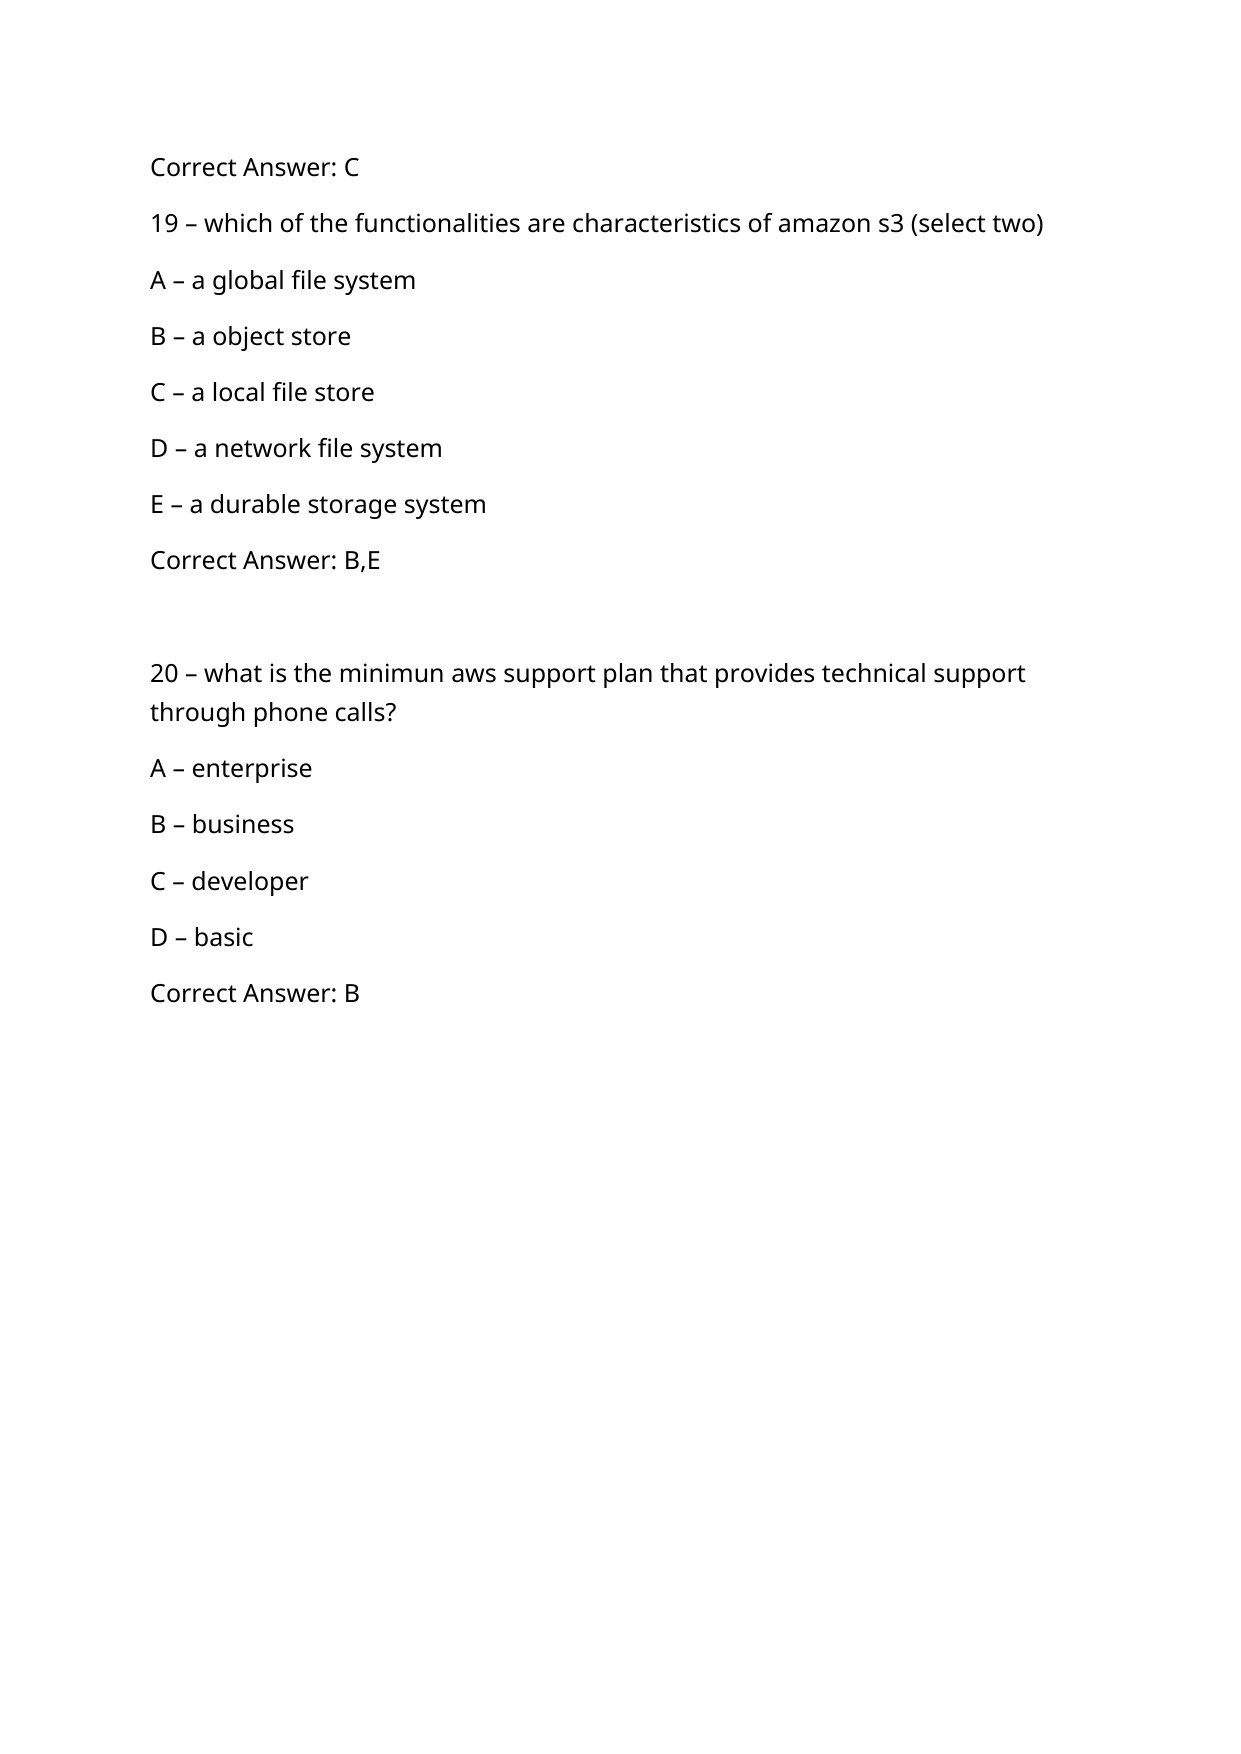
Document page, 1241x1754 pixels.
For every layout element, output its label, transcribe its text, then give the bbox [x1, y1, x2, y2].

text Correct Answer: B,E [150, 543, 1090, 577]
text D – basic [150, 919, 1090, 953]
text Correct Answer: C [150, 150, 1090, 184]
text Correct Answer: B [150, 976, 1090, 1009]
text B – a object store [150, 318, 1090, 352]
text A – a global file system [150, 262, 1090, 296]
text B – business [150, 807, 1090, 841]
text C – a local file store [150, 374, 1090, 409]
text A – enterprise [150, 751, 1090, 785]
text C – developer [150, 863, 1090, 897]
text 19 – which of the functionalities are characteristics of amazon s3 (select two) [150, 206, 1090, 240]
text D – a network file system [150, 431, 1090, 465]
text E – a durable storage system [150, 487, 1090, 521]
text 20 – what is the minimun aws support plan that provides technical support through phone calls? [150, 655, 1090, 729]
